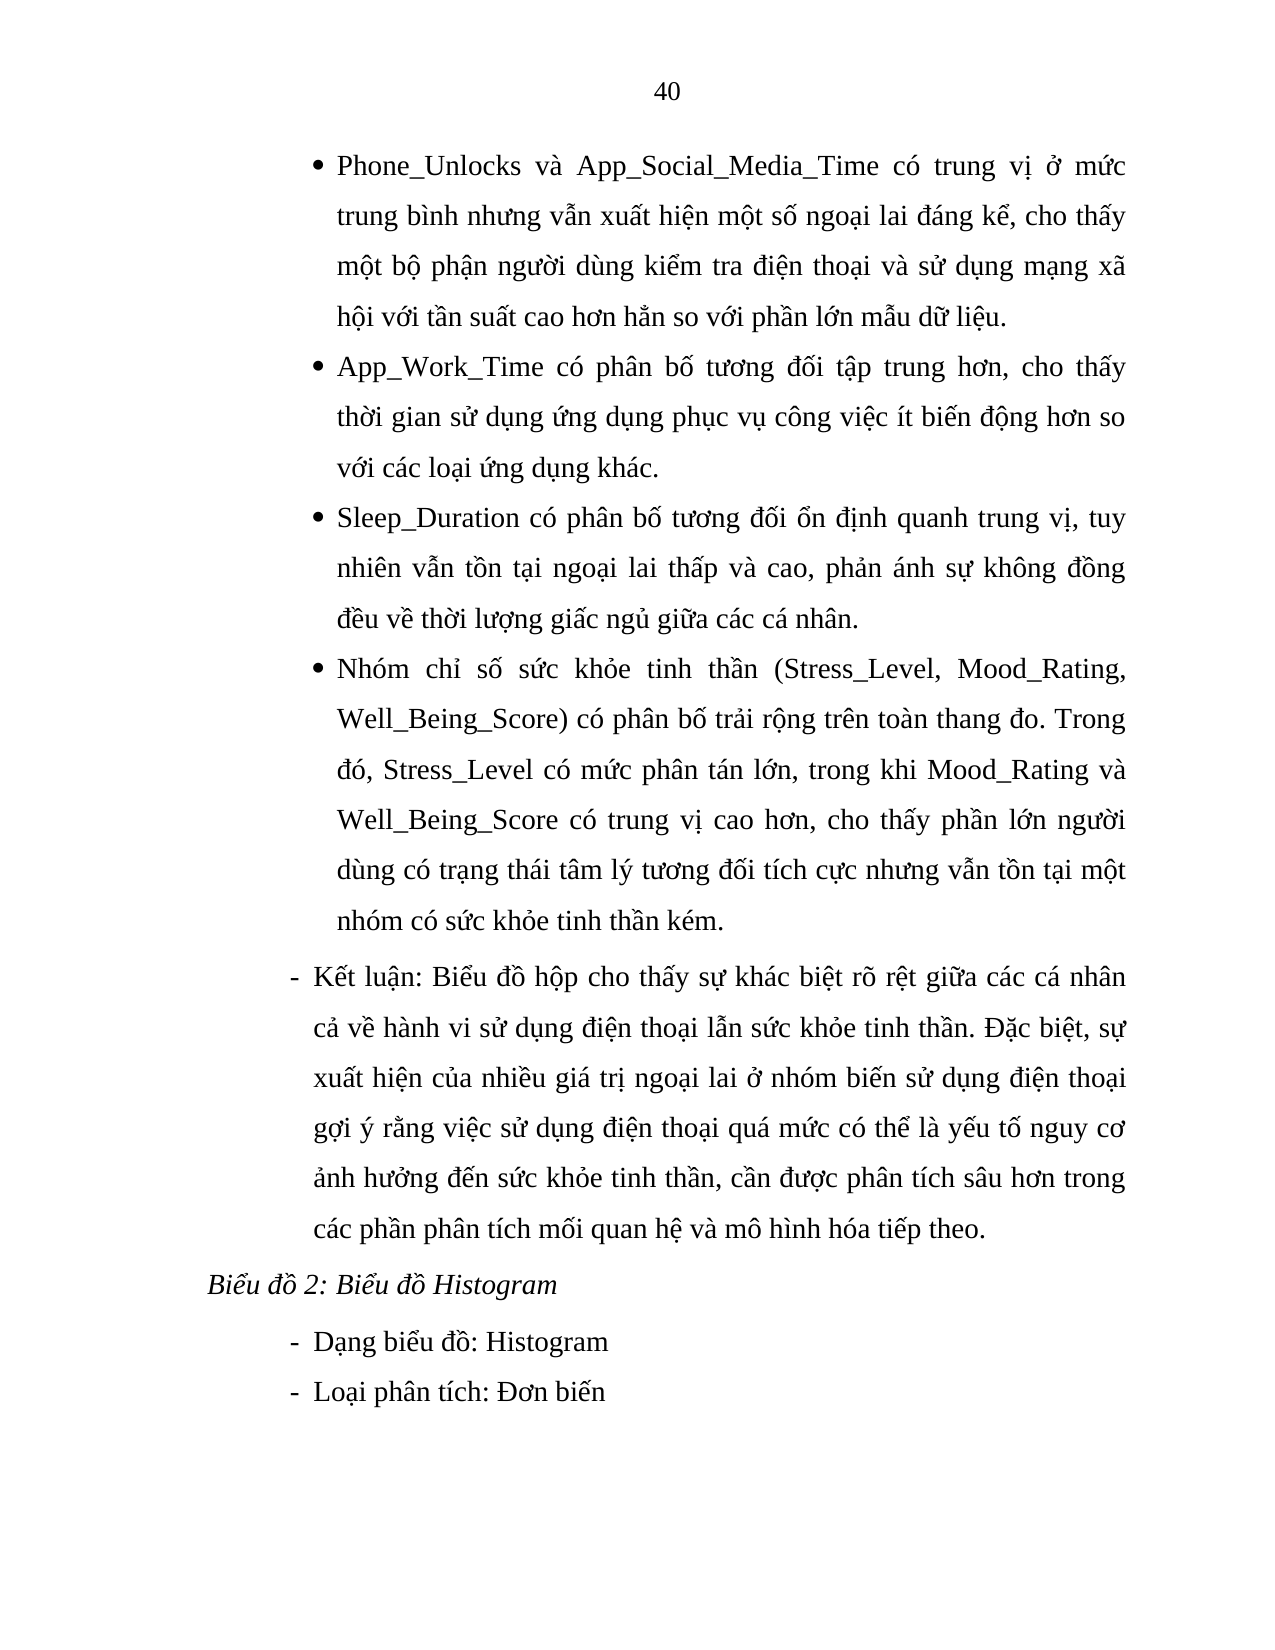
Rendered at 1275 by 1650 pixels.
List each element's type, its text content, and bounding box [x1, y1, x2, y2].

list Nhóm chỉ số sức khỏe tinh thần (Stress_Level, Mood_Rating, Well_Being_Score) có phân bố trải rộng trên toàn thang đo. Trong đó, Stress_Level có mức phân tán lớn, trong khi Mood_Rating và Well_Being_Score có trung vị cao hơn, cho thấy phần lớn người dùng có trạng thái tâm lý tương đối tích cực nhưng vẫn tồn tại một nhóm có sức khỏe tinh thần kém. [313, 651, 1127, 936]
list Dạng biểu đồ: Histogram [289, 1324, 1127, 1358]
list Phone_Unlocks và App_Social_Media_Time có trung vị ở mức trung bình nhưng vẫn xuất hiện một số ngoại lai đáng kể, cho thấy một bộ phận người dùng kiểm tra điện thoại và sử dụng mạng xã hội với tần suất cao hơn hẳn so với phần lớn mẫu dữ liệu. [313, 148, 1127, 332]
list Loại phân tích: Đơn biến [289, 1374, 1127, 1408]
text Biểu đồ 2: Biểu đồ Histogram [207, 1267, 1127, 1301]
list Kết luận: Biểu đồ hộp cho thấy sự khác biệt rõ rệt giữa các cá nhân cả về hành vi sử dụng điện thoại lẫn sức khỏe tinh thần. Đặc biệt, sự xuất hiện của nhiều giá trị ngoại lai ở nhóm biến sử dụng điện thoại gợi ý rằng việc sử dụng điện thoại quá mức có thể là yếu tố nguy cơ ảnh hưởng đến sức khỏe tinh thần, cần được phân tích sâu hơn trong các phần phân tích mối quan hệ và mô hình hóa tiếp theo. [289, 959, 1127, 1244]
list Sleep_Duration có phân bố tương đối ổn định quanh trung vị, tuy nhiên vẫn tồn tại ngoại lai thấp và cao, phản ánh sự không đồng đều về thời lượng giấc ngủ giữa các cá nhân. [313, 500, 1127, 634]
list App_Work_Time có phân bố tương đối tập trung hơn, cho thấy thời gian sử dụng ứng dụng phục vụ công việc ít biến động hơn so với các loại ứng dụng khác. [313, 349, 1127, 483]
